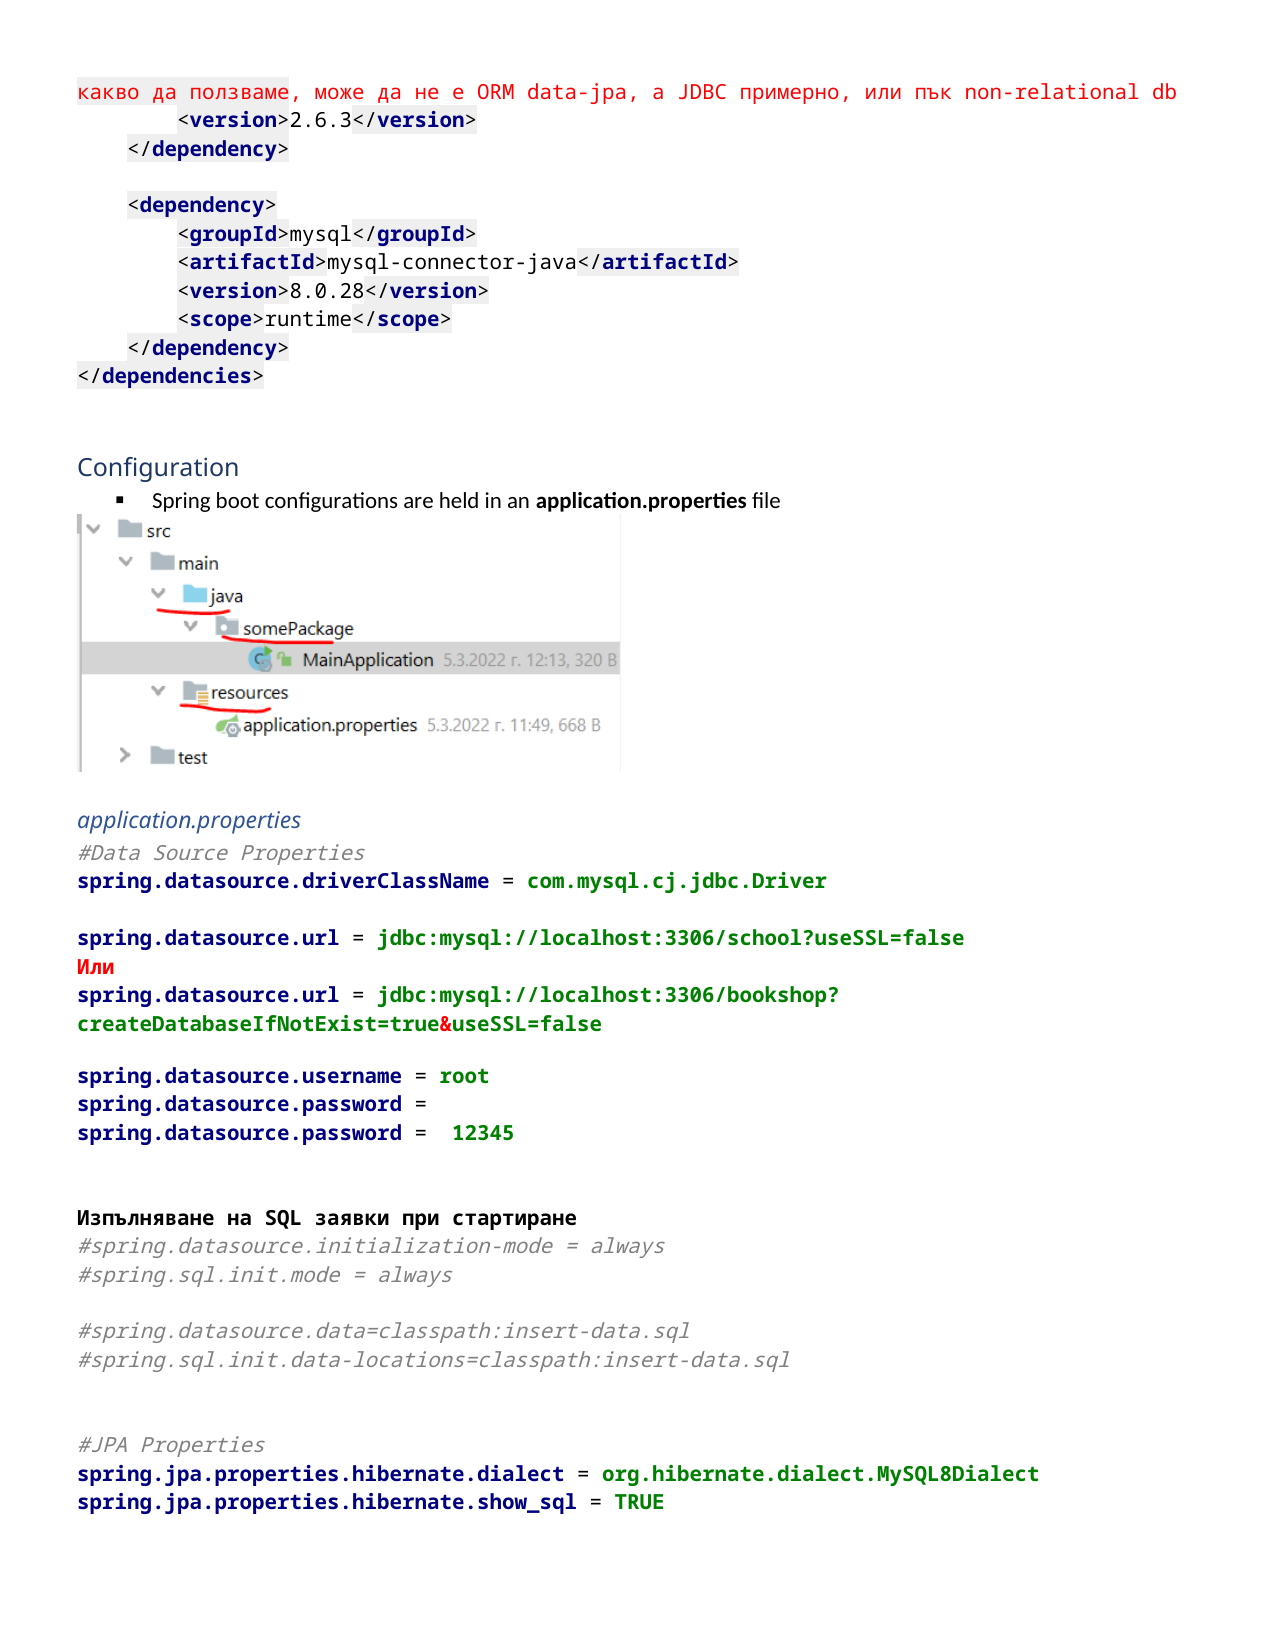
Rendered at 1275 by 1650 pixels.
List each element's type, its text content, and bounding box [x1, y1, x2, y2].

text spring.datasource.url = jdbc:mysql://localhost:3306/bookshop?createDatabaseIfNotExist=true&useSSL=false [77, 980, 1198, 1061]
text #JPA Properties spring.jpa.properties.hibernate.dialect = org.hibernate.dialect.MySQL8Dialect spring.jpa.properties.hibernate.show_sql = TRUE [77, 1373, 1198, 1516]
text Изпълняване на SQL заявки при стартиране [77, 1203, 1198, 1231]
text spring.datasource.username = root spring.datasource.password = [77, 1061, 1198, 1118]
list Spring boot configurations are held in an application.properties file [114, 487, 1198, 514]
text #spring.datasource.initialization-mode = always #spring.sql.init.mode = always #spring.datasource.data=classpath:insert-data.sql #spring.sql.init.data-locations=classpath:insert-data.sql [77, 1231, 1198, 1373]
text spring.datasource.url = jdbc:mysql://localhost:3306/school?useSSL=false [77, 895, 1198, 952]
text Или [77, 952, 1198, 980]
picture [76, 514, 621, 772]
subtitle Configuration [77, 450, 1198, 484]
subtitle application.properties [77, 804, 1198, 836]
text spring.datasource.password = 12345 [77, 1118, 1198, 1146]
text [77, 77, 1198, 389]
text #Data Source Properties spring.datasource.driverClassName = com.mysql.cj.jdbc.Driver [77, 838, 1198, 895]
